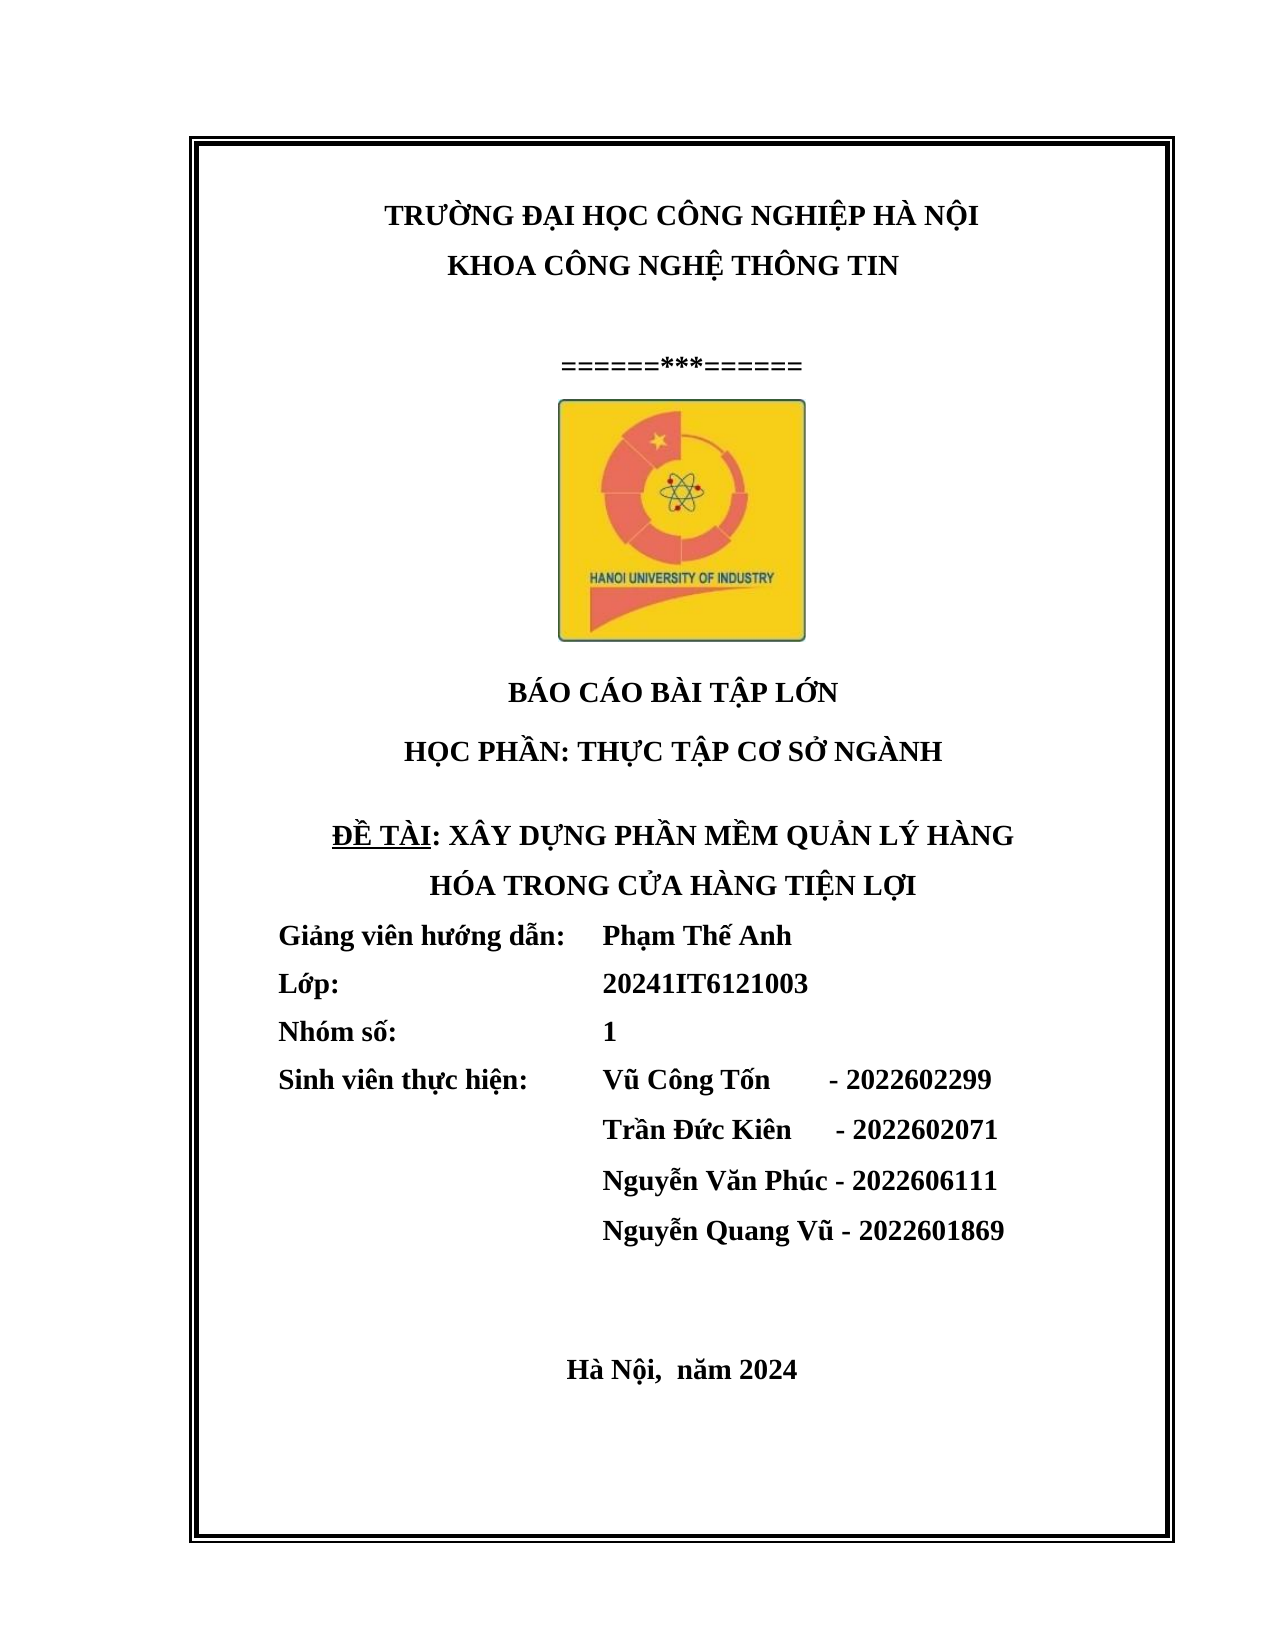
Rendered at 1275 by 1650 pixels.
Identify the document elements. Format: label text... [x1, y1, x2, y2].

table_cell 1 [591, 1014, 1157, 1062]
text KHOA CÔNG NGHỆ THÔNG TIN [312, 248, 1034, 282]
text ĐỀ TÀI: XÂY DỰNG PHẦN MỀM QUẢN LÝ HÀNG HÓA TRONG CỬA HÀNG TIỆN LỢI [312, 818, 1033, 902]
text BÁO CÁO BÀI TẬP LỚN [312, 675, 1034, 709]
table_cell Lớp: [267, 966, 591, 1014]
text ======***====== [207, 349, 1157, 383]
table_cell Nhóm số: [267, 1014, 591, 1062]
table_cell 20241IT6121003 [591, 966, 1157, 1014]
table_cell Vũ Công Tốn - 2022602299 Trần Đức Kiên - 2022602071 Nguyễn Văn Phúc - 2022606111 Nguyễn Quang Vũ - 2022601869 [591, 1062, 1157, 1261]
table_header Giảng viên hướng dẫn: [267, 919, 591, 966]
text TRƯỜNG ĐẠI HỌC CÔNG NGHIỆP HÀ NỘI [207, 198, 1157, 232]
text Hà Nội, năm 2024 [207, 1352, 1157, 1385]
table_cell Sinh viên thực hiện: [267, 1062, 591, 1261]
table_header Phạm Thế Anh [591, 919, 1157, 966]
text HỌC PHẦN: THỰC TẬP CƠ SỞ NGÀNH [312, 734, 1034, 768]
picture [558, 399, 806, 642]
